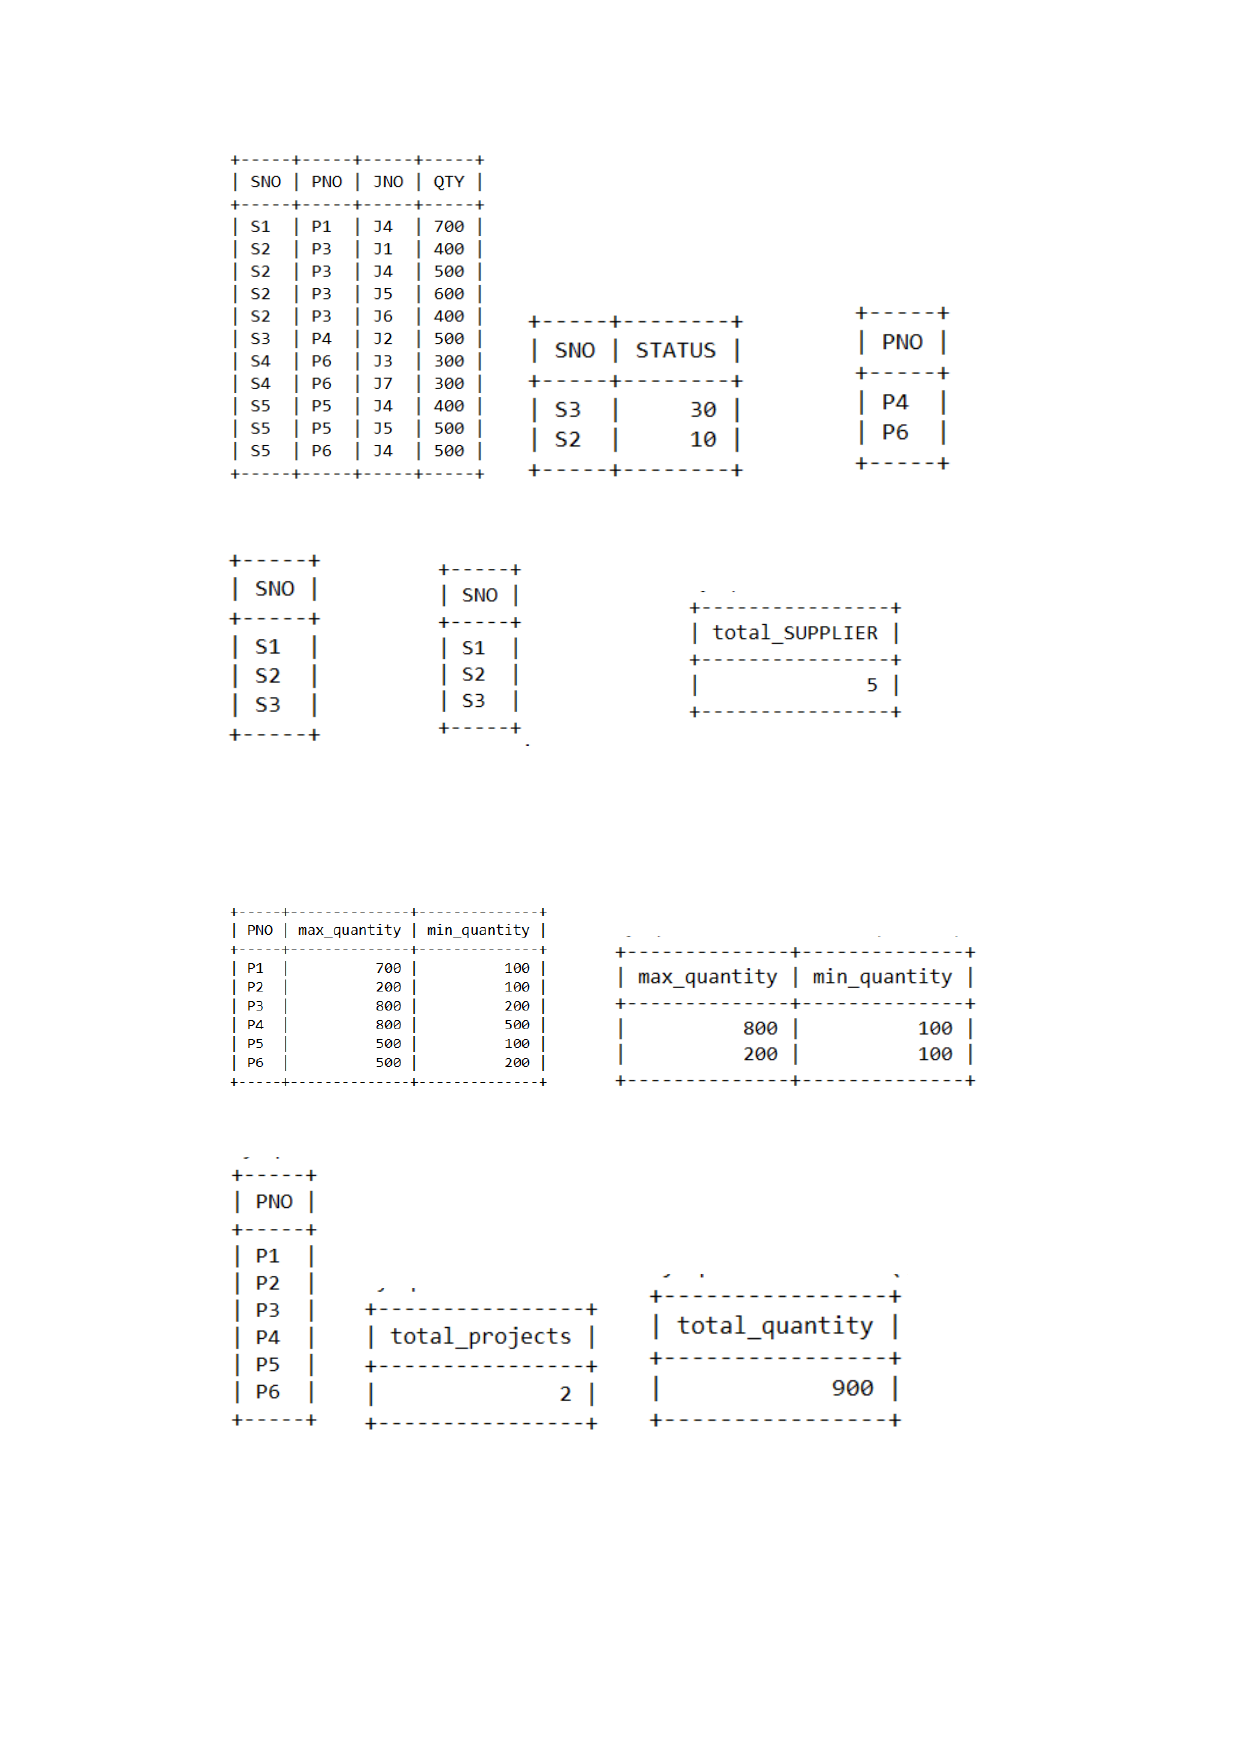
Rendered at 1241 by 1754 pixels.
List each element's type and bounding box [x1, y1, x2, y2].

picture [225, 1157, 327, 1432]
picture [432, 556, 532, 746]
picture [683, 591, 910, 720]
picture [225, 550, 337, 746]
picture [521, 309, 753, 485]
picture [225, 150, 496, 485]
picture [848, 297, 959, 478]
picture [225, 904, 553, 1092]
picture [642, 1274, 908, 1432]
picture [609, 936, 988, 1092]
picture [358, 1288, 606, 1432]
